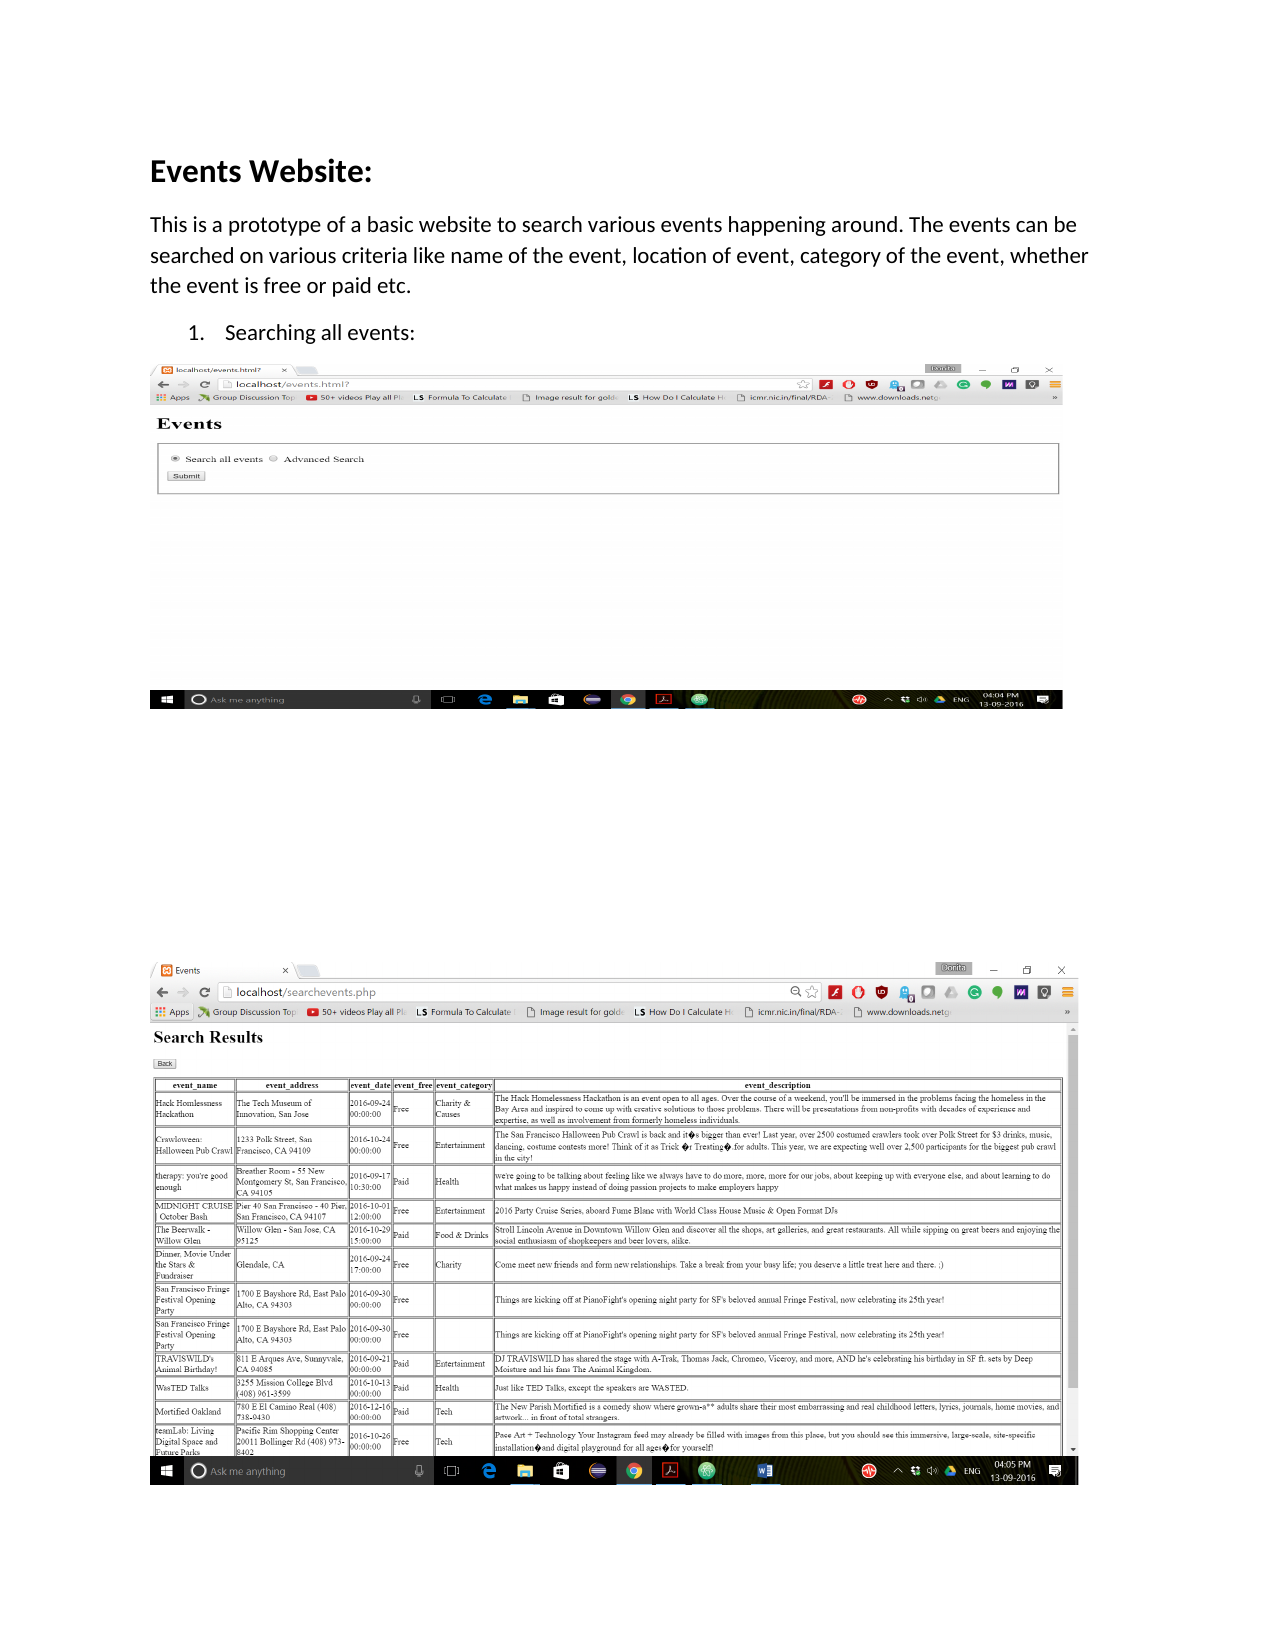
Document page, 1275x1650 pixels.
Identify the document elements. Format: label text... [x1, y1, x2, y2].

picture [150, 962, 1079, 1485]
text This is a prototype of a basic website to search various events happening around. The events can be searched on various criteria like name of the event, location of event, category of the event, whether the event is free or paid etc. [150, 211, 1125, 299]
text Events Website: [150, 150, 1125, 191]
picture [150, 364, 1063, 709]
list Searching all events: [187, 318, 1125, 346]
